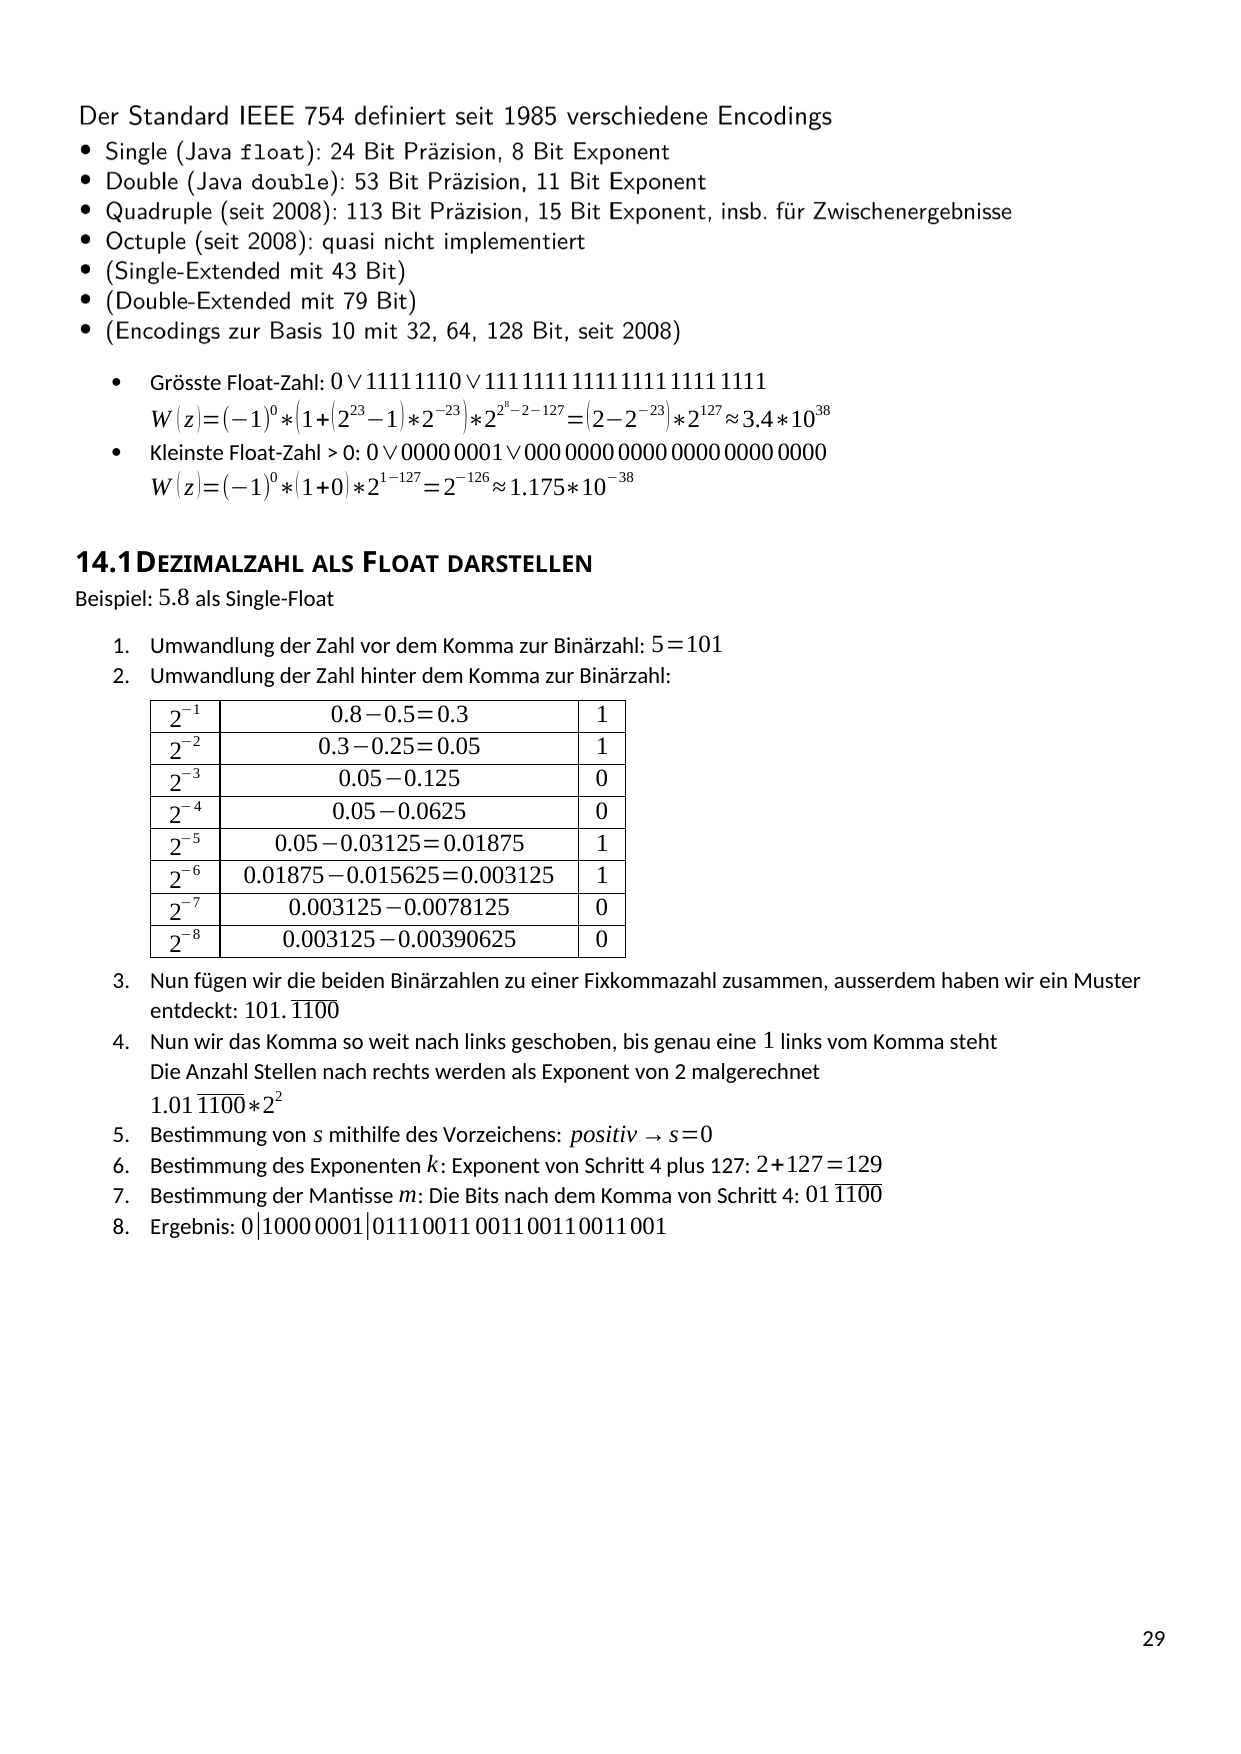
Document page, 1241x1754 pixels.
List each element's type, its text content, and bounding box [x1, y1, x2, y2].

table_header [579, 701, 625, 732]
list Nun fügen wir die beiden Binärzahlen zu einer Fixkommazahl zusammen, ausserdem haben wir ein Muster entdeckt: [112, 966, 1165, 1024]
table_cell [151, 829, 219, 860]
table_cell [579, 797, 625, 828]
table_cell [221, 926, 578, 957]
table_cell [221, 829, 578, 860]
list Ergebnis: [112, 1211, 1165, 1242]
table_cell [151, 861, 219, 893]
table_cell [579, 926, 625, 957]
table_cell [221, 861, 578, 893]
table_cell [579, 765, 625, 796]
list Umwandlung der Zahl hinter dem Komma zur Binärzahl: [112, 661, 1165, 689]
table_cell [221, 797, 578, 828]
table_cell [151, 926, 219, 957]
table_header [151, 701, 219, 732]
list Umwandlung der Zahl vor dem Komma zur Binärzahl: [112, 631, 1165, 659]
table_cell [221, 733, 578, 764]
table_cell [579, 829, 625, 860]
table_cell [579, 861, 625, 893]
picture [75, 101, 1016, 349]
table_cell [151, 733, 219, 764]
table_cell [579, 733, 625, 764]
list Bestimmung des Exponenten : Exponent von Schritt 4 plus 127: [112, 1151, 1165, 1179]
list Grösste Float-Zahl: [112, 368, 1165, 436]
table_header [221, 701, 578, 732]
list Nun wir das Komma so weit nach links geschoben, bis genau eine links vom Komma steht Die Anzahl Stellen nach rechts werden als Exponent von 2 malgerechnet [112, 1027, 1165, 1118]
subtitle Dezimalzahl als Float darstellen [75, 541, 1165, 581]
list Bestimmung der Mantisse : Die Bits nach dem Komma von Schritt 4: [112, 1181, 1165, 1209]
table_cell [579, 894, 625, 925]
list Kleinste Float-Zahl > 0: [112, 438, 1165, 501]
list Bestimmung von mithilfe des Vorzeichens: [112, 1121, 1165, 1148]
table_cell [151, 797, 219, 828]
table_cell [151, 765, 219, 796]
table_cell [221, 894, 578, 925]
table_cell [221, 765, 578, 796]
table_cell [151, 894, 219, 925]
text Beispiel: als Single-Float [75, 584, 1165, 612]
